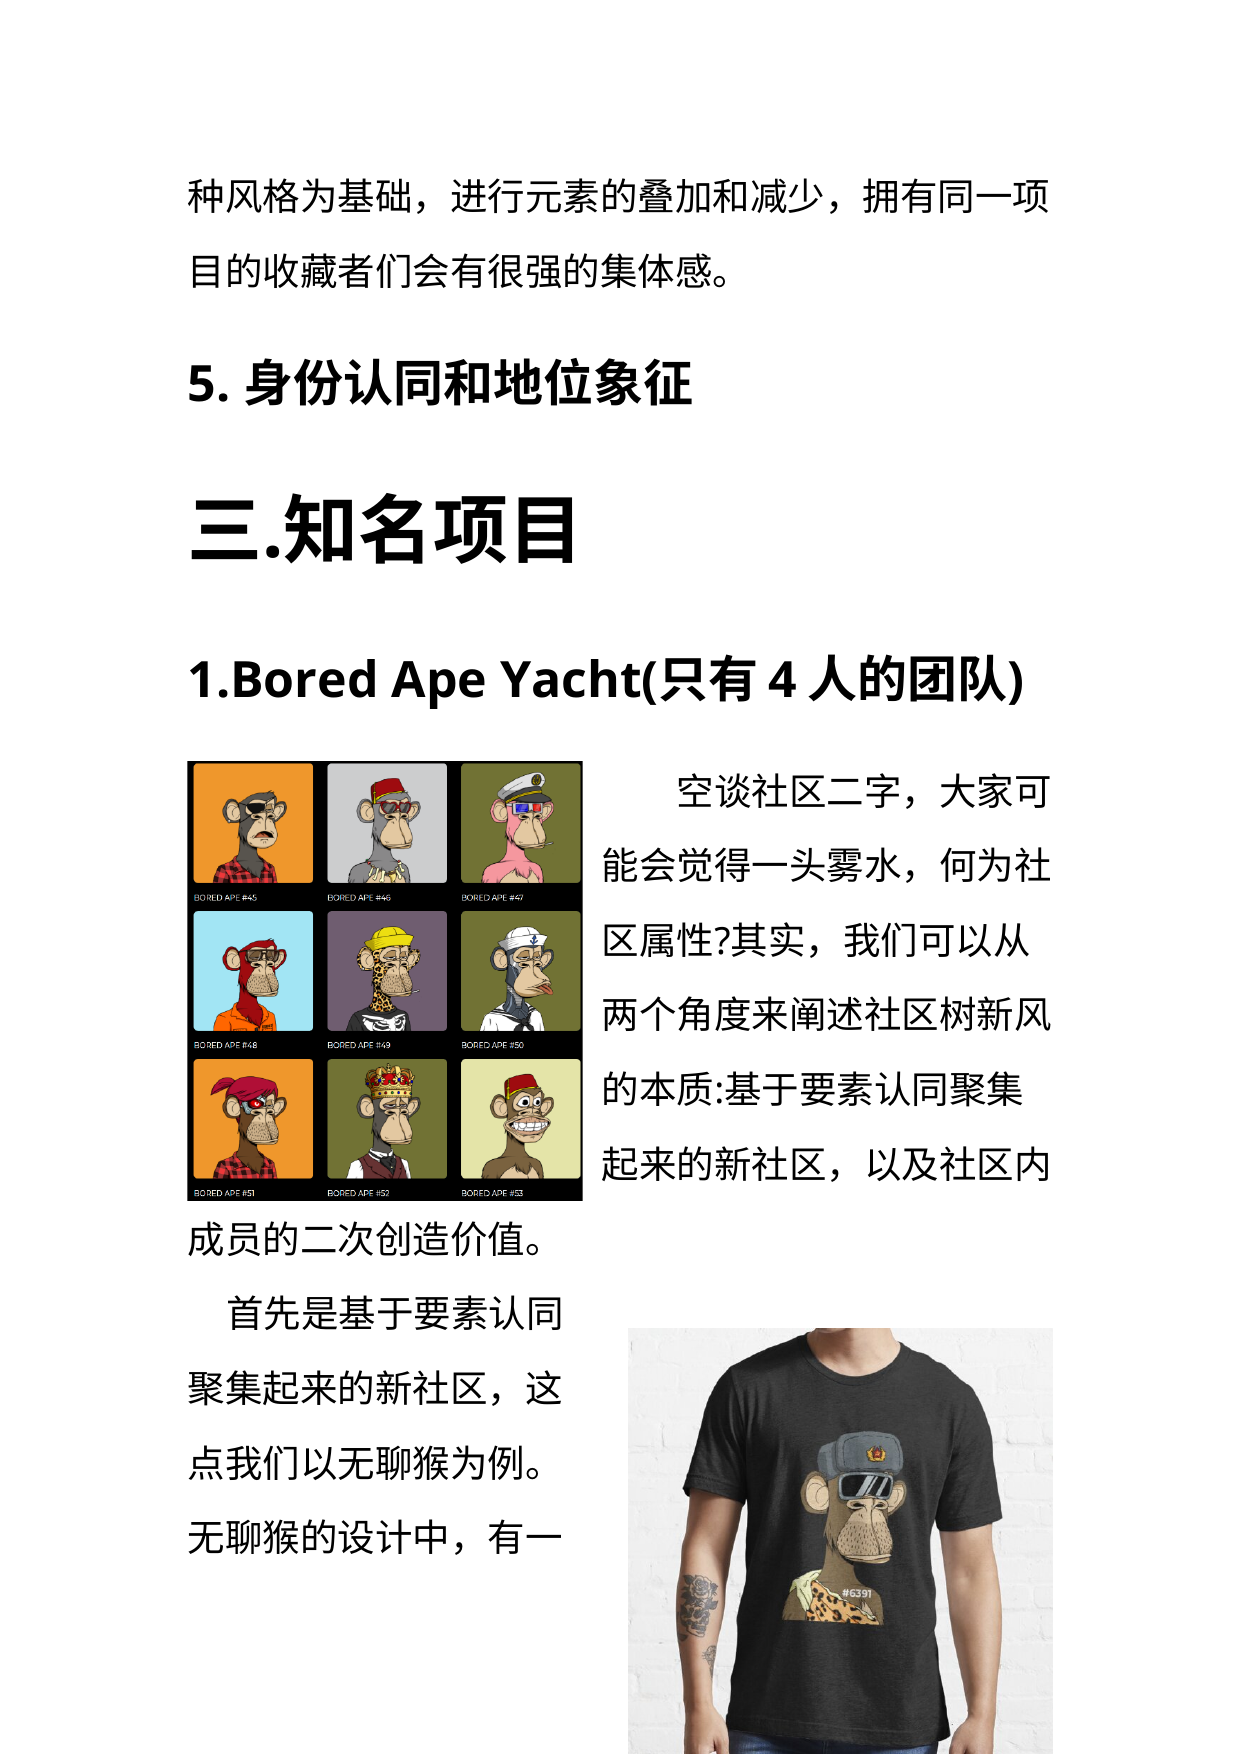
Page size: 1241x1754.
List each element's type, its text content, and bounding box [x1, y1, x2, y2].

picture [187, 761, 583, 1201]
text 1.Bored Ape Yacht(只有4人的团队) [187, 627, 1053, 724]
text 三.知名项目 [187, 460, 1053, 590]
text 5. 身份认同和地位象征 [187, 331, 1053, 428]
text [187, 162, 1053, 302]
picture [628, 1328, 1053, 1754]
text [187, 756, 1053, 1568]
